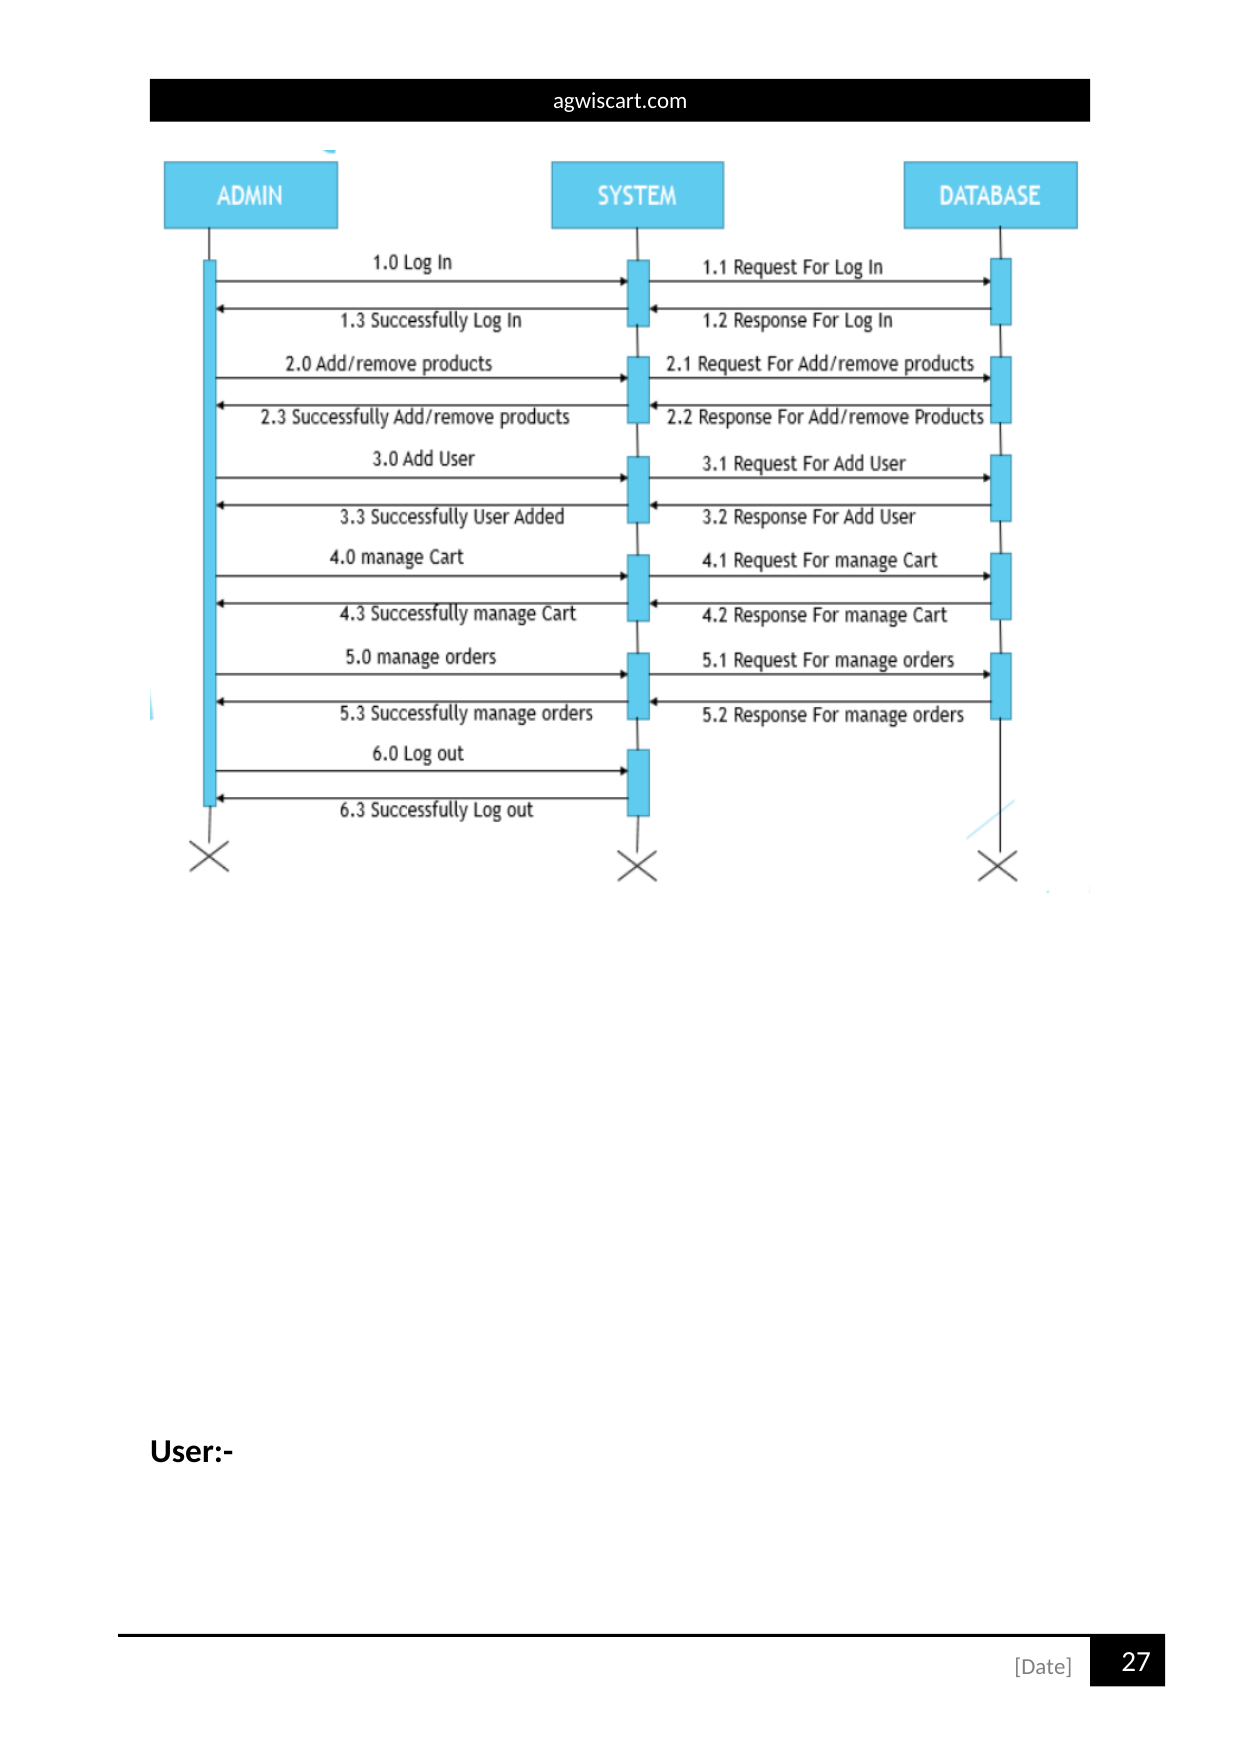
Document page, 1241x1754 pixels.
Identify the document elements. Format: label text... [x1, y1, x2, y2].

text User:- [150, 1430, 1090, 1471]
picture [150, 150, 1091, 893]
